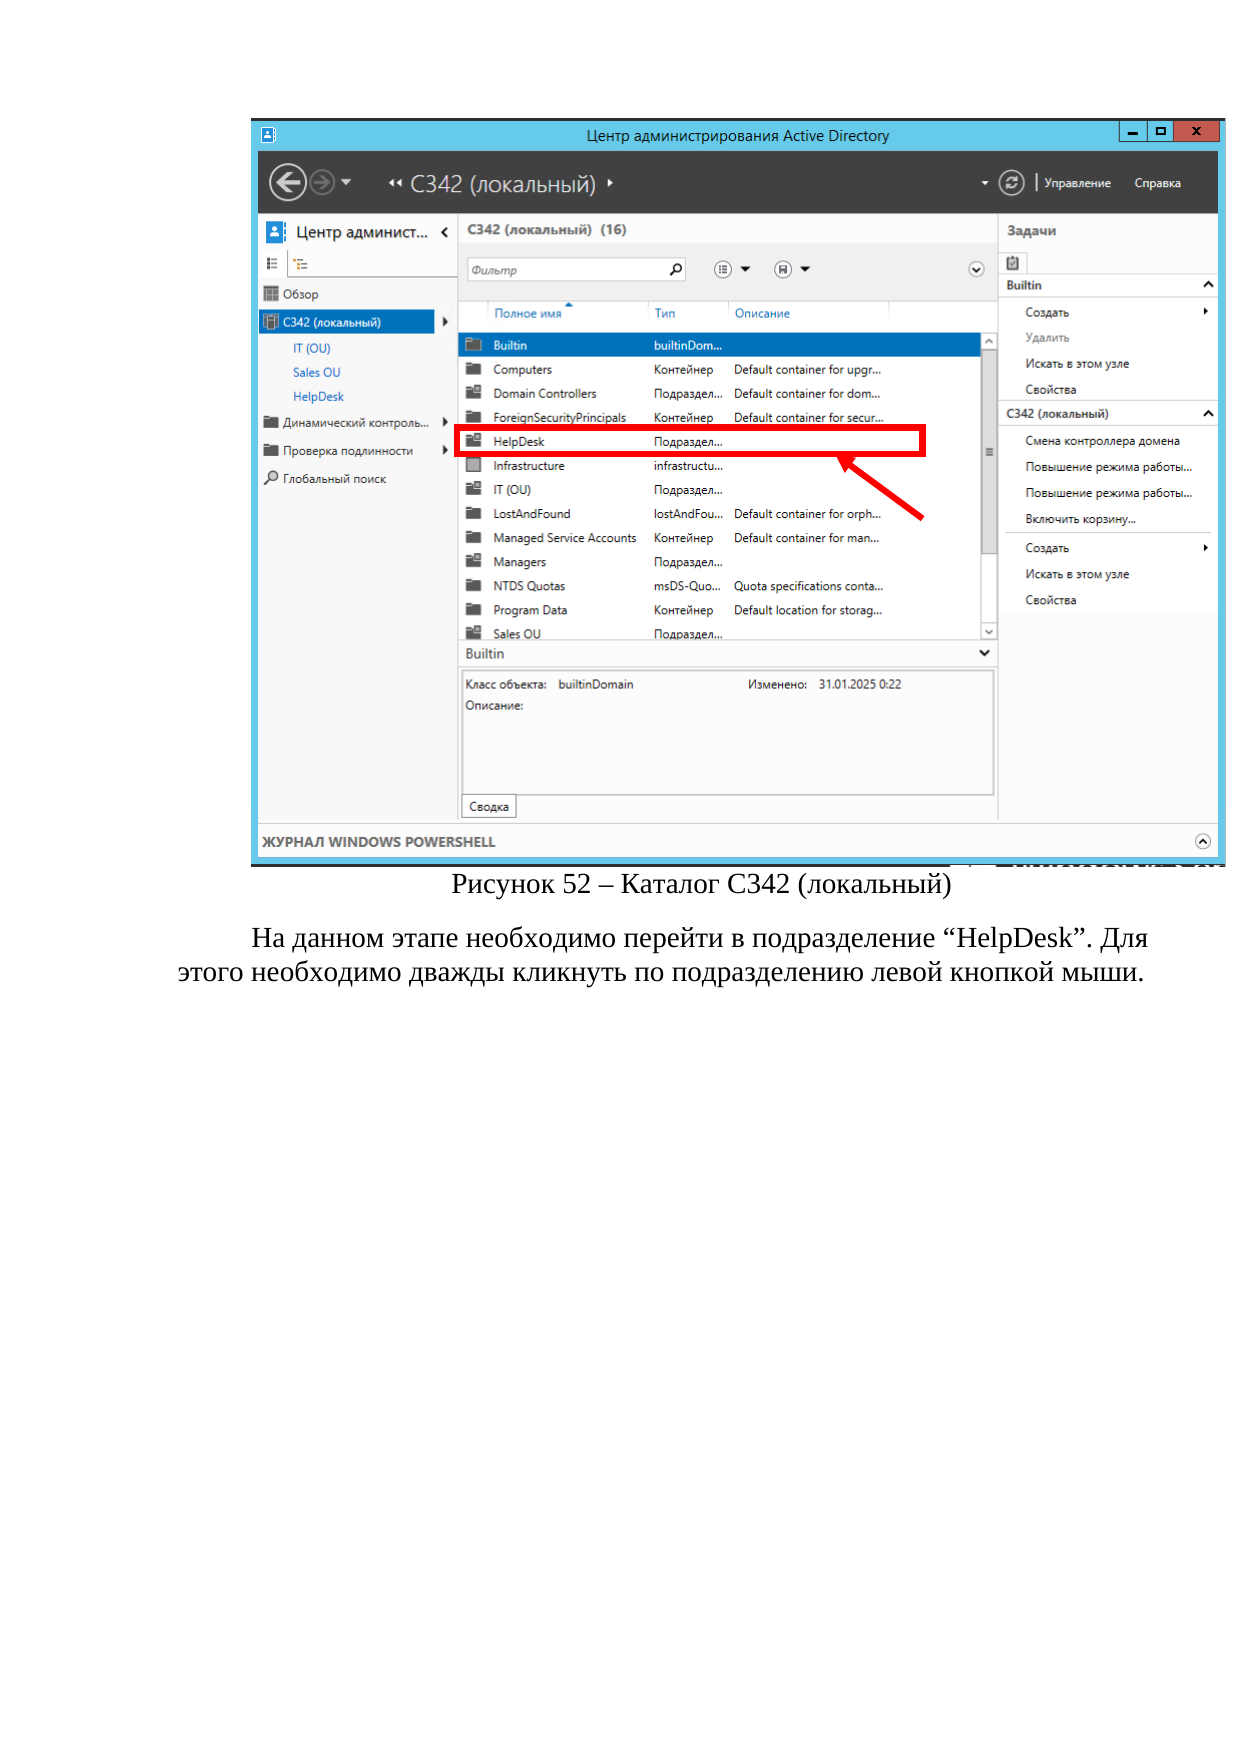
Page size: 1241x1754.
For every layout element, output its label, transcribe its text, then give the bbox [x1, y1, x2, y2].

text На данном этапе необходимо перейти в подразделение “HelpDesk”. Для этого необходимо дважды кликнуть по подразделению левой кнопкой мыши. [177, 921, 1152, 988]
picture [251, 118, 1226, 867]
text Рисунок 52 – Каталог C342 (локальный) [177, 866, 1152, 900]
